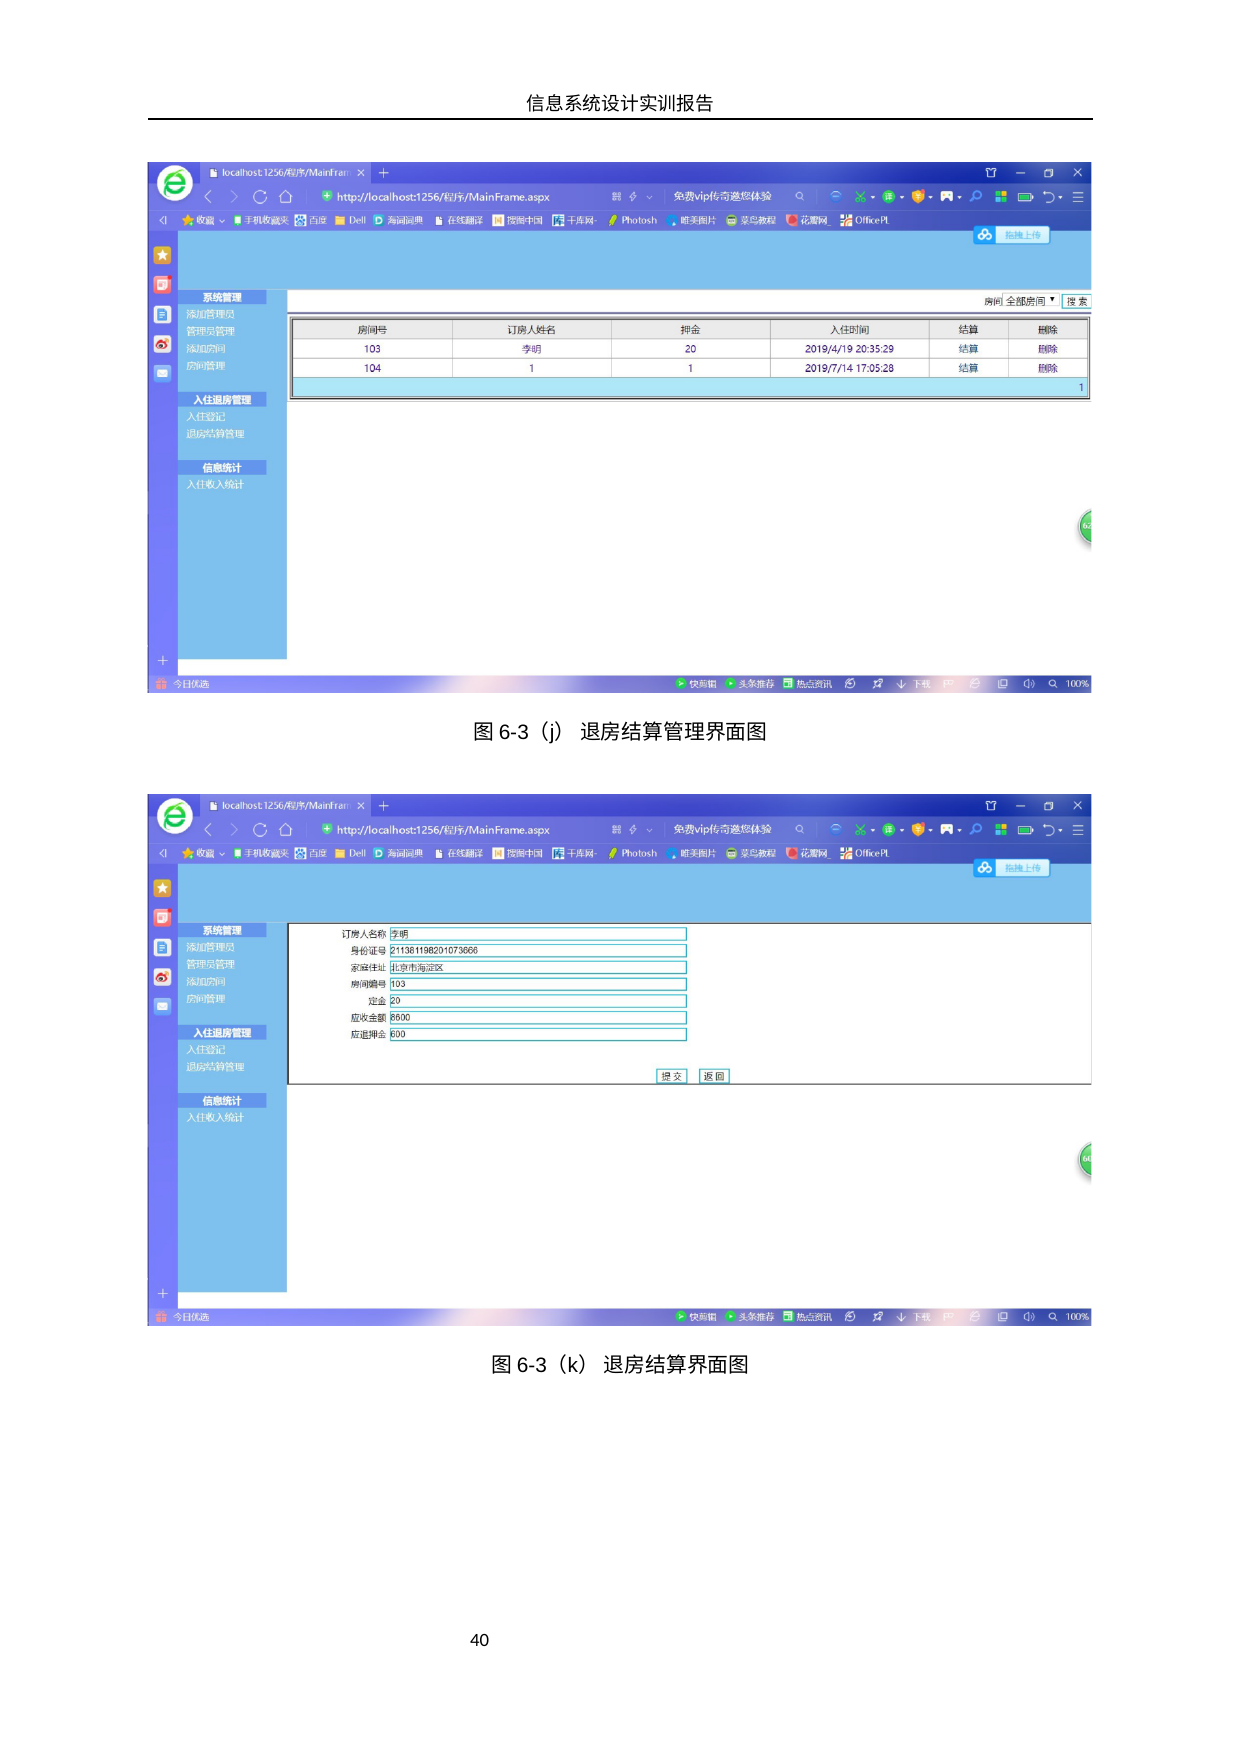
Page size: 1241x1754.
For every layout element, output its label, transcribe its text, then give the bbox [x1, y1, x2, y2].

text 图 6-3（j） 退房结算管理界面图 [148, 714, 1093, 747]
picture [147, 794, 1092, 1326]
picture [147, 162, 1092, 693]
text 图 6-3（k） 退房结算界面图 [148, 1347, 1093, 1379]
